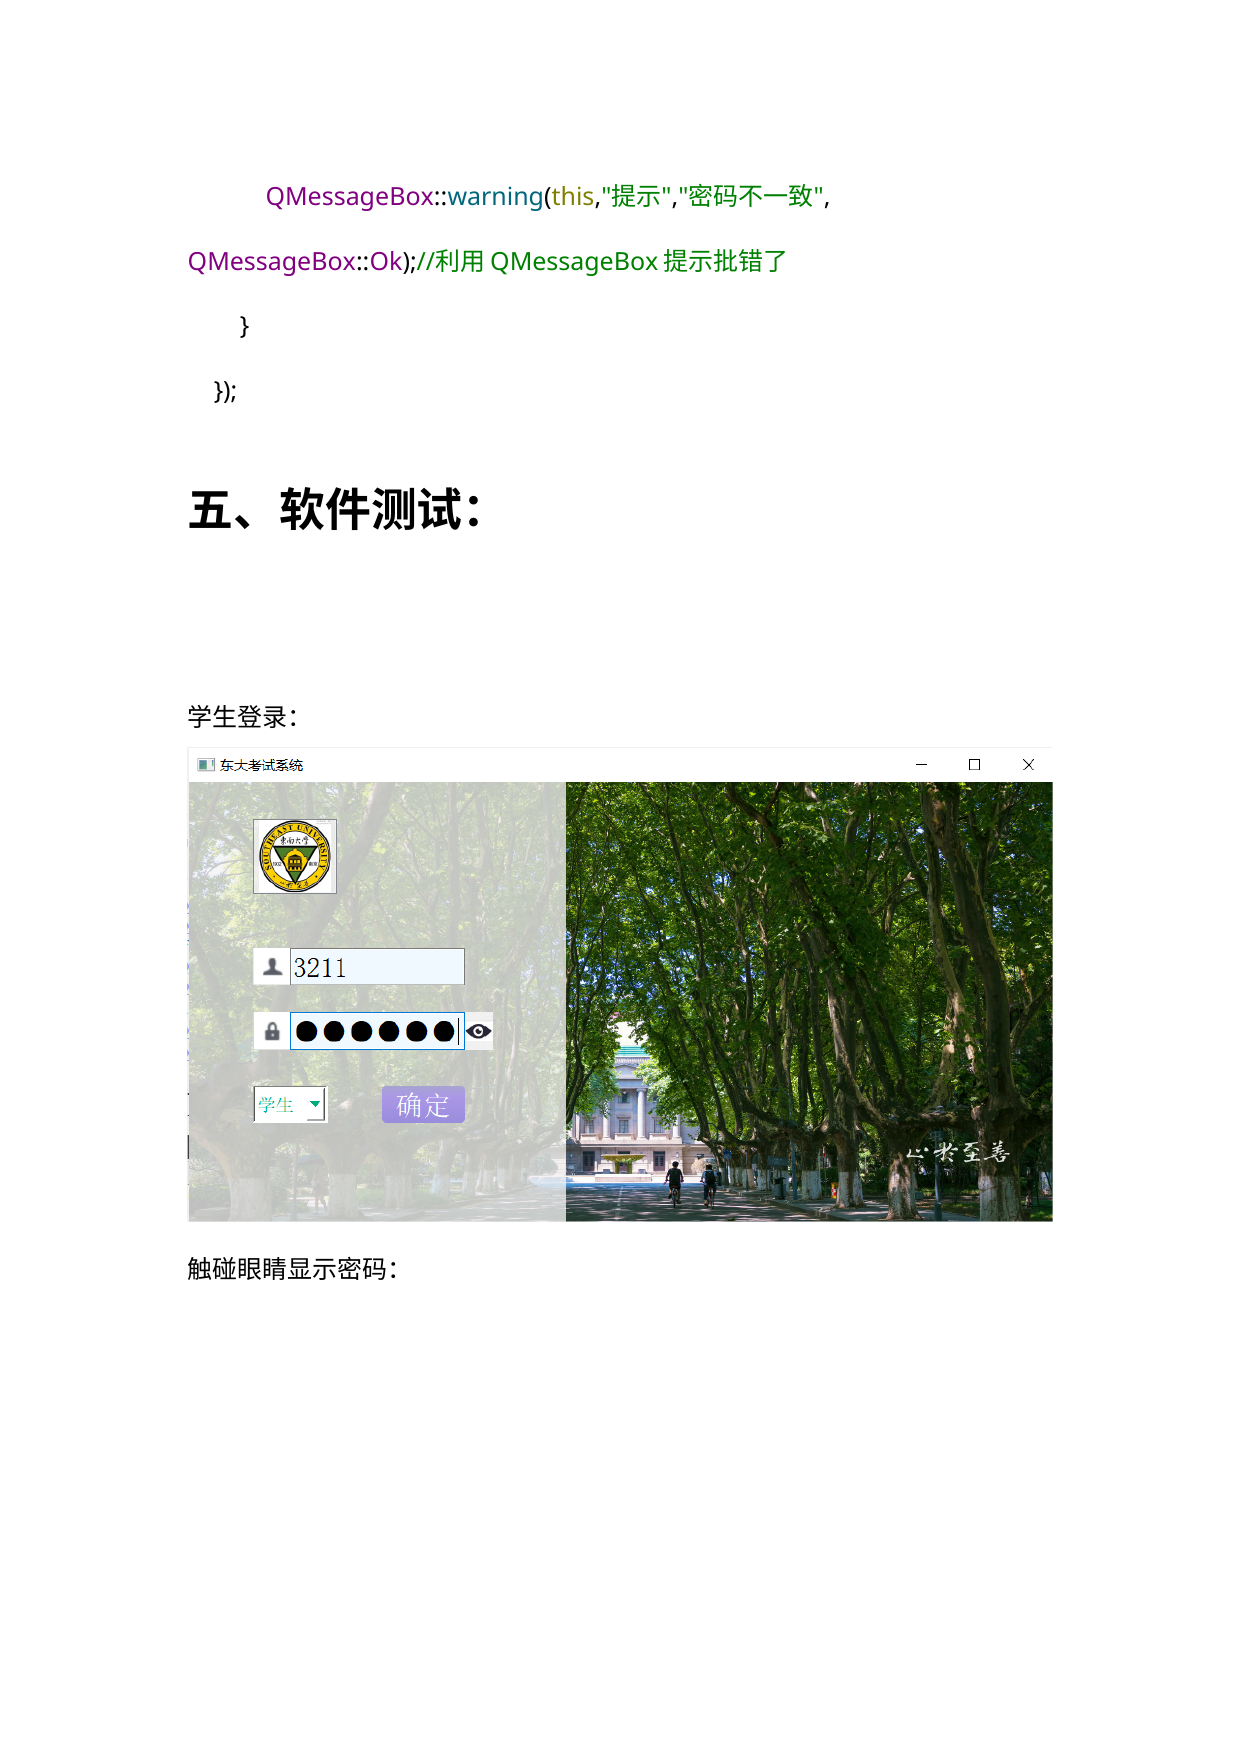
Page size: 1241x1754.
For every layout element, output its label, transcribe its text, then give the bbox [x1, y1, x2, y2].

text }); [187, 357, 1053, 422]
text 学生登录： [187, 683, 1053, 747]
text QMessageBox::warning(this,"提示","密码不一致",QMessageBox::Ok);//利用QMessageBox提示批错了 [187, 162, 1053, 292]
picture [187, 747, 1053, 1222]
text 触碰眼睛显示密码： [187, 1235, 1053, 1300]
subtitle 五、软件测试： [187, 457, 1053, 555]
text } [187, 292, 1053, 357]
